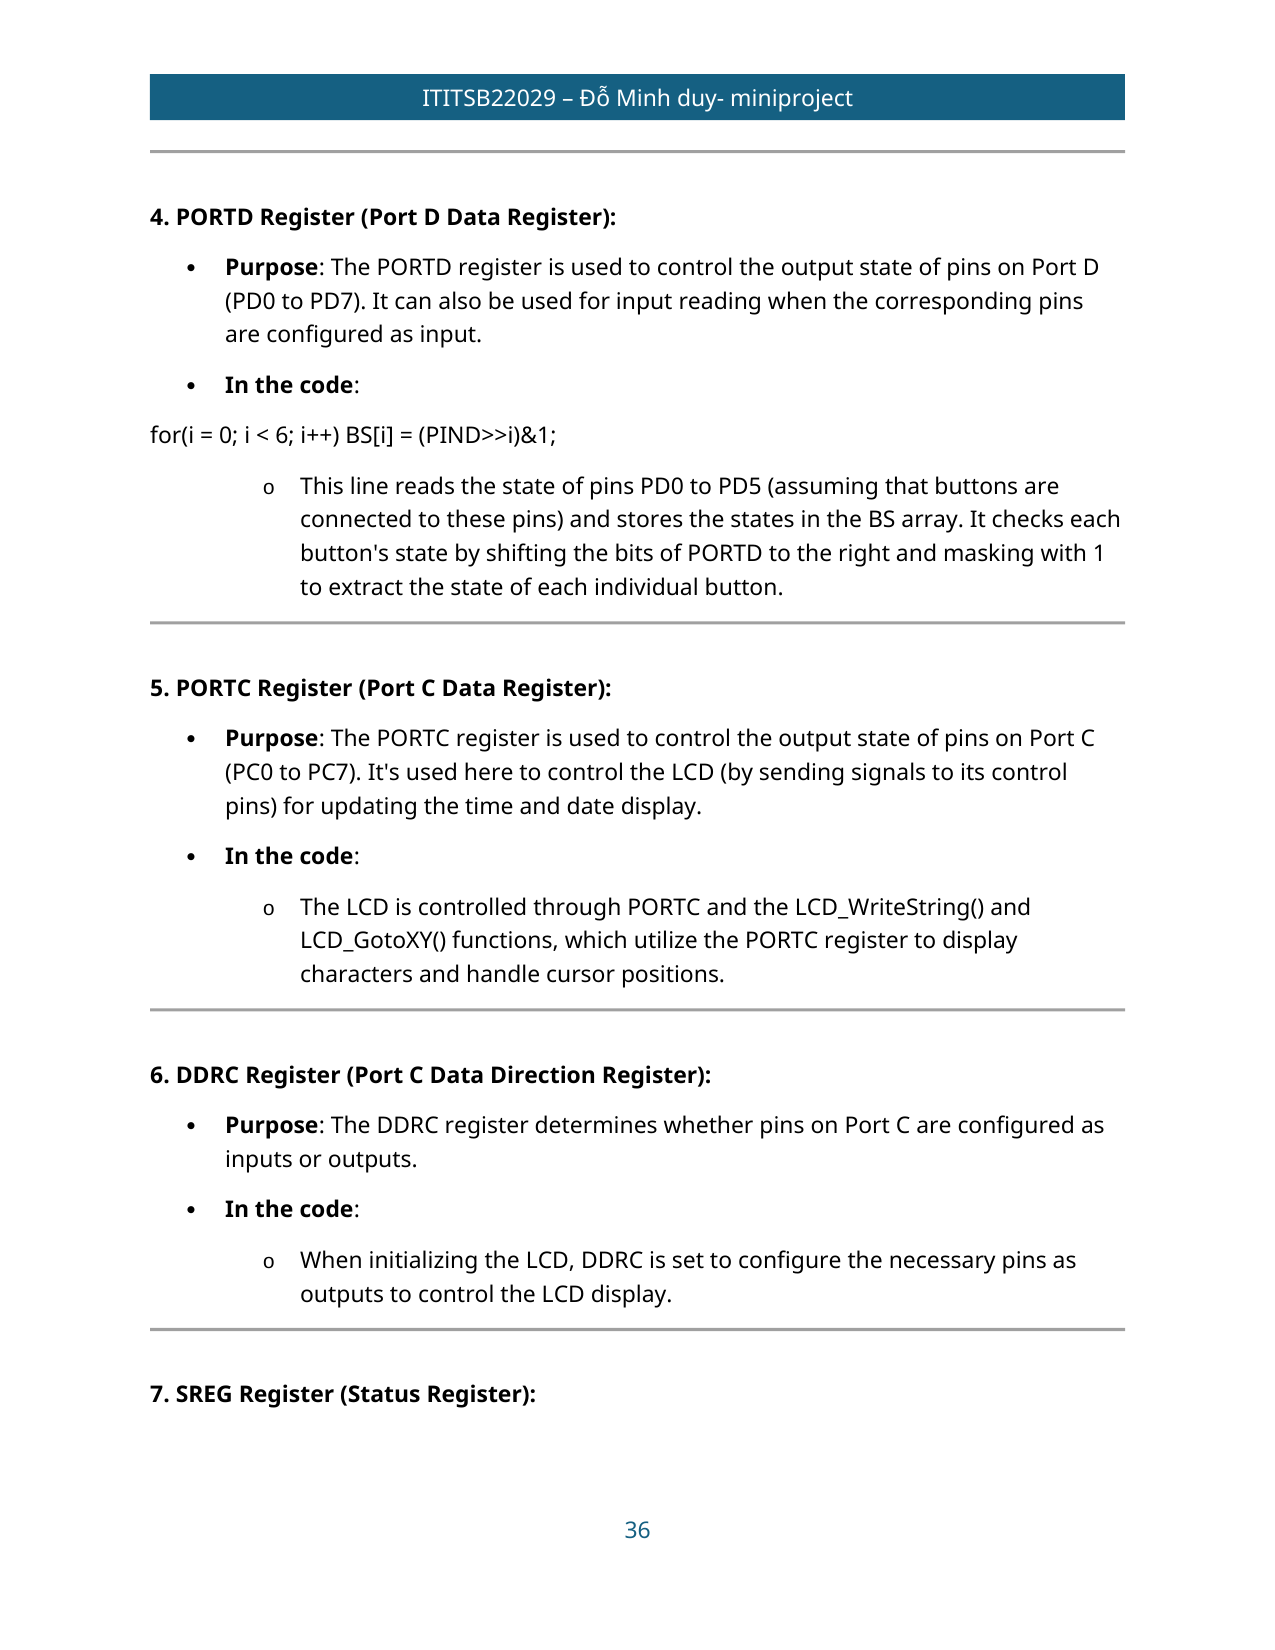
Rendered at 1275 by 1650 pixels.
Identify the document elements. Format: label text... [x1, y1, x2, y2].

list When initializing the LCD, DDRC is set to configure the necessary pins as outputs to control the LCD display. [262, 1244, 1125, 1309]
text 6. DDRC Register (Port C Data Direction Register): [150, 1059, 1125, 1090]
text 5. PORTC Register (Port C Data Register): [150, 672, 1125, 703]
list Purpose: The PORTC register is used to control the output state of pins on Port C (PC0 to PC7). It's used here to control the LCD (by sending signals to its control pins) for updating the time and date display. [187, 722, 1125, 821]
list This line reads the state of pins PD0 to PD5 (assuming that buttons are connected to these pins) and stores the states in the BS array. It checks each button's state by shifting the bits of PORTD to the right and masking with 1 to extract the state of each individual button. [262, 469, 1125, 602]
list In the code: [187, 369, 1125, 400]
list Purpose: The PORTD register is used to control the output state of pins on Port D (PD0 to PD7). It can also be used for input reading when the corresponding pins are configured as input. [187, 251, 1125, 349]
text 4. PORTD Register (Port D Data Register): [150, 200, 1125, 232]
text 7. SREG Register (Status Register): [150, 1378, 1125, 1409]
list In the code: [187, 1193, 1125, 1224]
list In the code: [187, 840, 1125, 871]
list The LCD is controlled through PORTC and the LCD_WriteString() and LCD_GotoXY() functions, which utilize the PORTC register to display characters and handle cursor positions. [262, 890, 1125, 989]
list Purpose: The DDRC register determines whether pins on Port C are configured as inputs or outputs. [187, 1109, 1125, 1174]
text for(i = 0; i < 6; i++) BS[i] = (PIND>>i)&1; [150, 419, 1125, 450]
